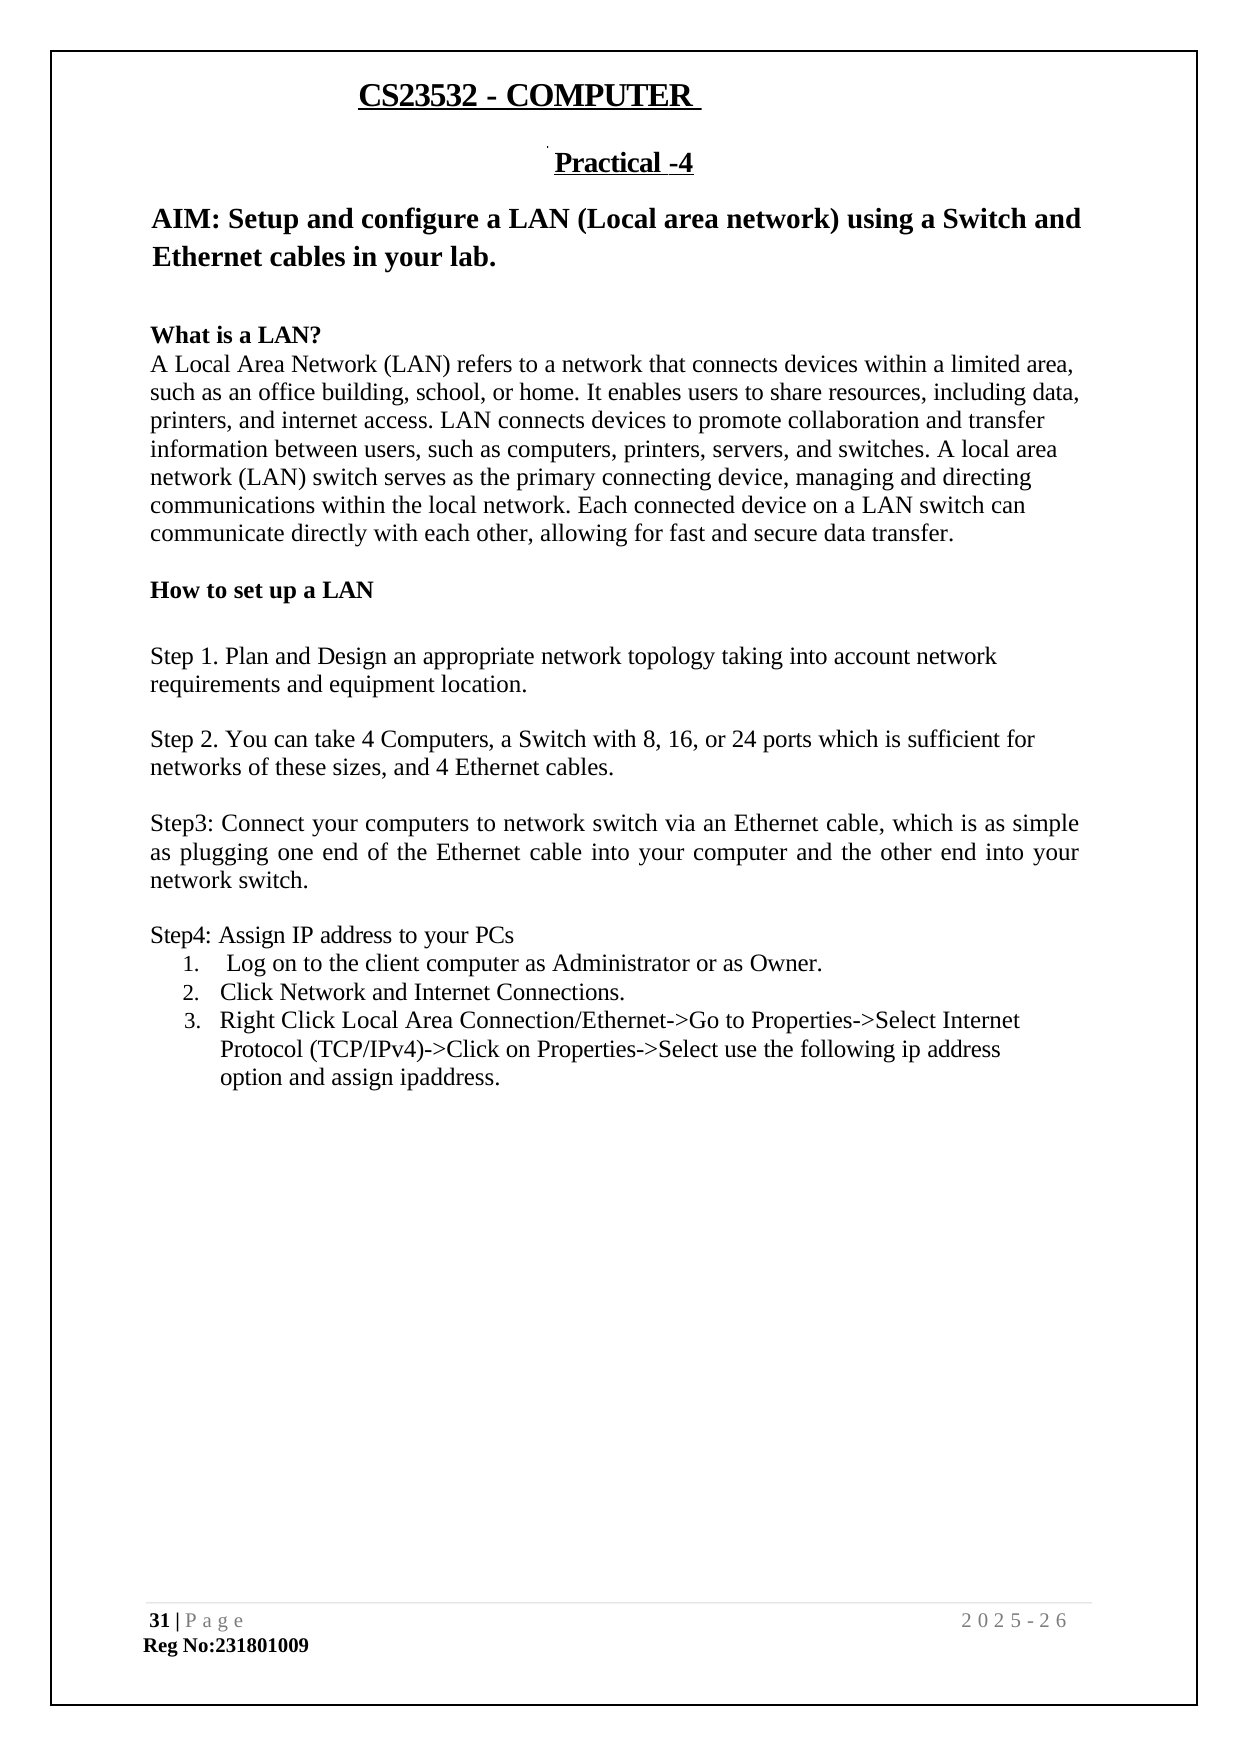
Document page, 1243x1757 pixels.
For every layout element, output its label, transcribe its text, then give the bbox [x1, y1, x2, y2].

list Click Network and Internet Connections. [182, 978, 1196, 1006]
text AIM: Setup and configure a LAN (Local area network) using a Switch and Ethernet cables in your lab. [151, 201, 1087, 272]
text Step4: Assign IP address to your PCs [150, 921, 1196, 949]
text Step3: Connect your computers to network switch via an Ethernet cable, which is as simple as plugging one end of the Ethernet cable into your computer and the other end into your network switch. [150, 809, 1080, 894]
text What is a LAN? [150, 321, 1196, 349]
list Log on to the client computer as Administrator or as Owner. [182, 949, 1196, 978]
text Step 2. You can take 4 Computers, a Switch with 8, 16, or 24 ports which is sufficient for networks of these sizes, and 4 Ethernet cables. [150, 725, 1087, 781]
text How to set up a LAN [150, 575, 1196, 603]
subtitle Practical -4 [432, 145, 816, 178]
list Right Click Local Area Connection/Ethernet->Go to Properties->Select Internet Protocol (TCP/IPv4)->Click on Properties->Select use the following ip address option and assign ipaddress. [184, 1006, 1061, 1091]
text Step 1. Plan and Design an appropriate network topology taking into account network requirements and equipment location. [150, 643, 1063, 698]
text A Local Area Network (LAN) refers to a network that connects devices within a limited area, such as an office building, school, or home. It enables users to share resources, including data, printers, and internet access. LAN connects devices to promote collaboration and transfer information between users, such as computers, printers, servers, and switches. A local area network (LAN) switch serves as the primary connecting device, managing and directing communications within the local network. Each connected device on a LAN switch can communicate directly with each other, allowing for fast and secure data transfer. [150, 350, 1087, 547]
